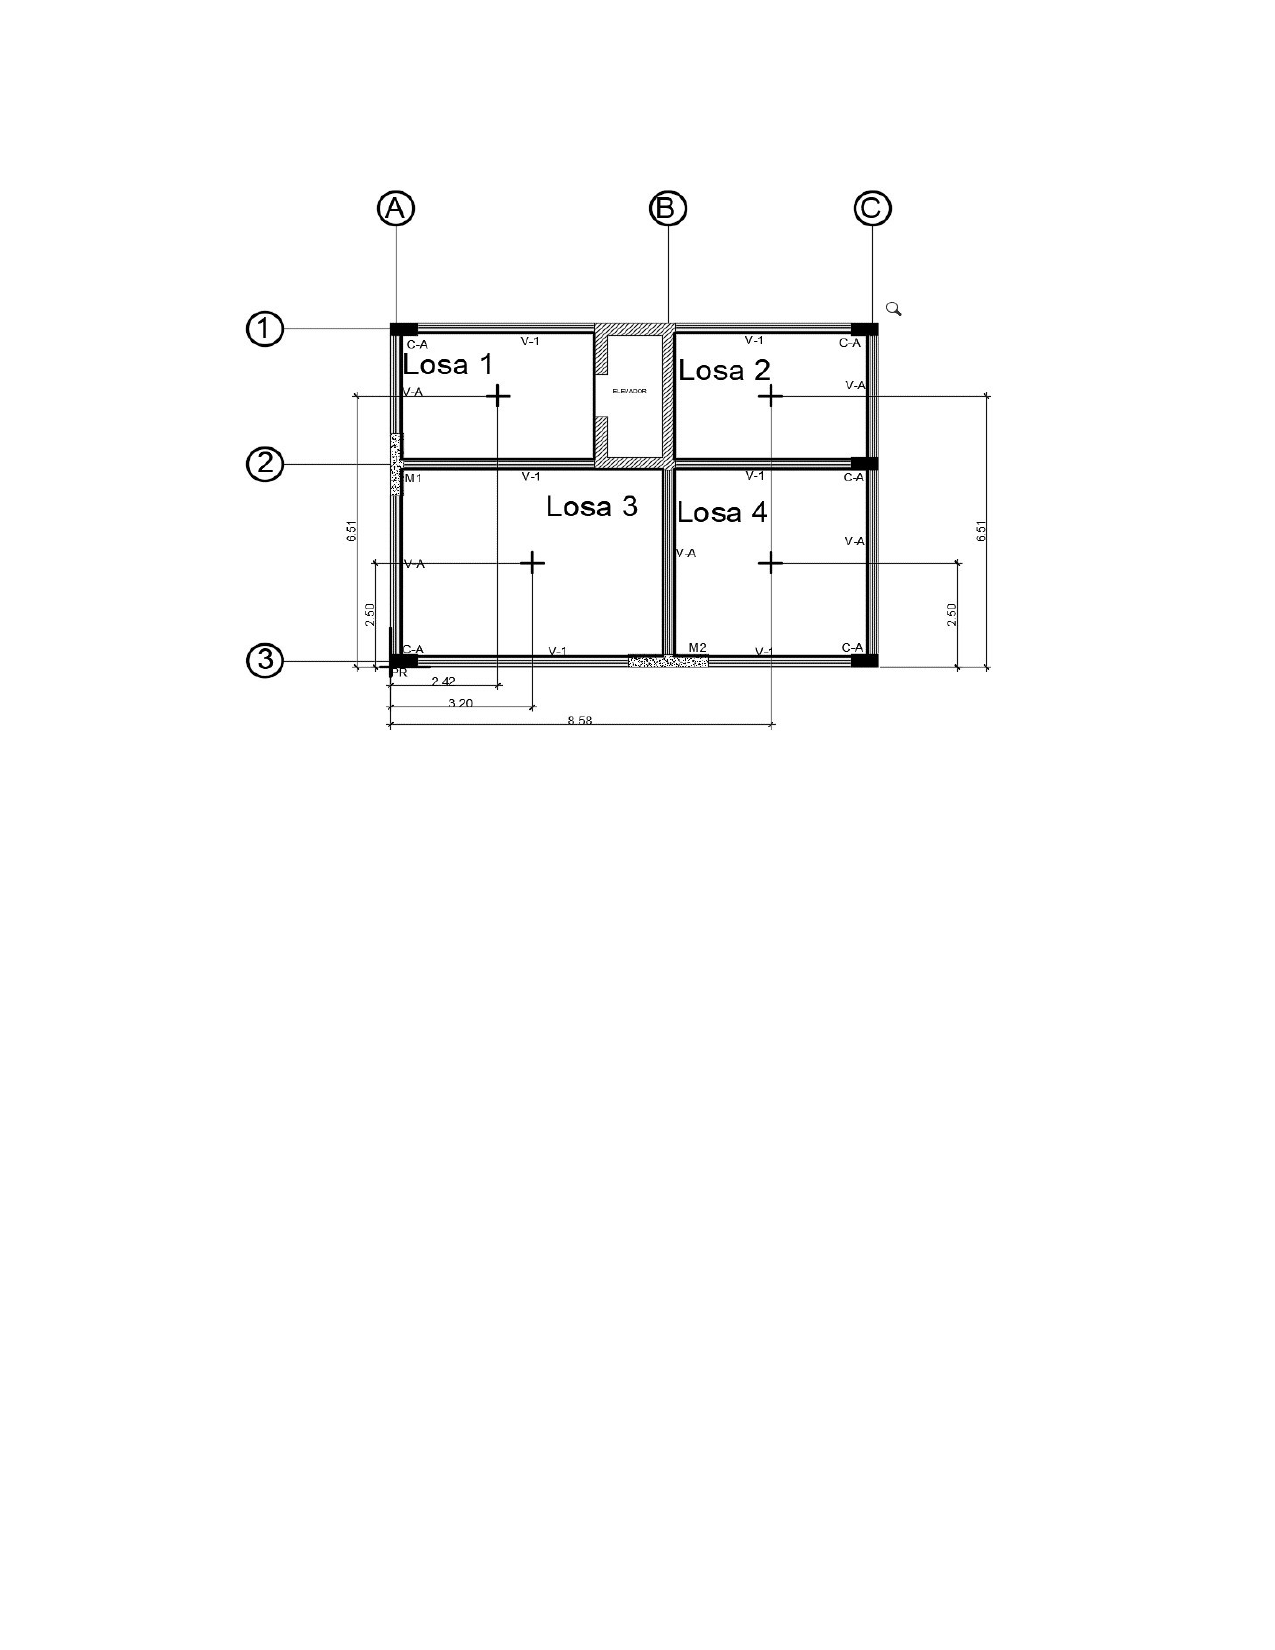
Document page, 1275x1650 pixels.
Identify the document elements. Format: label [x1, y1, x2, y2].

picture [243, 187, 993, 731]
